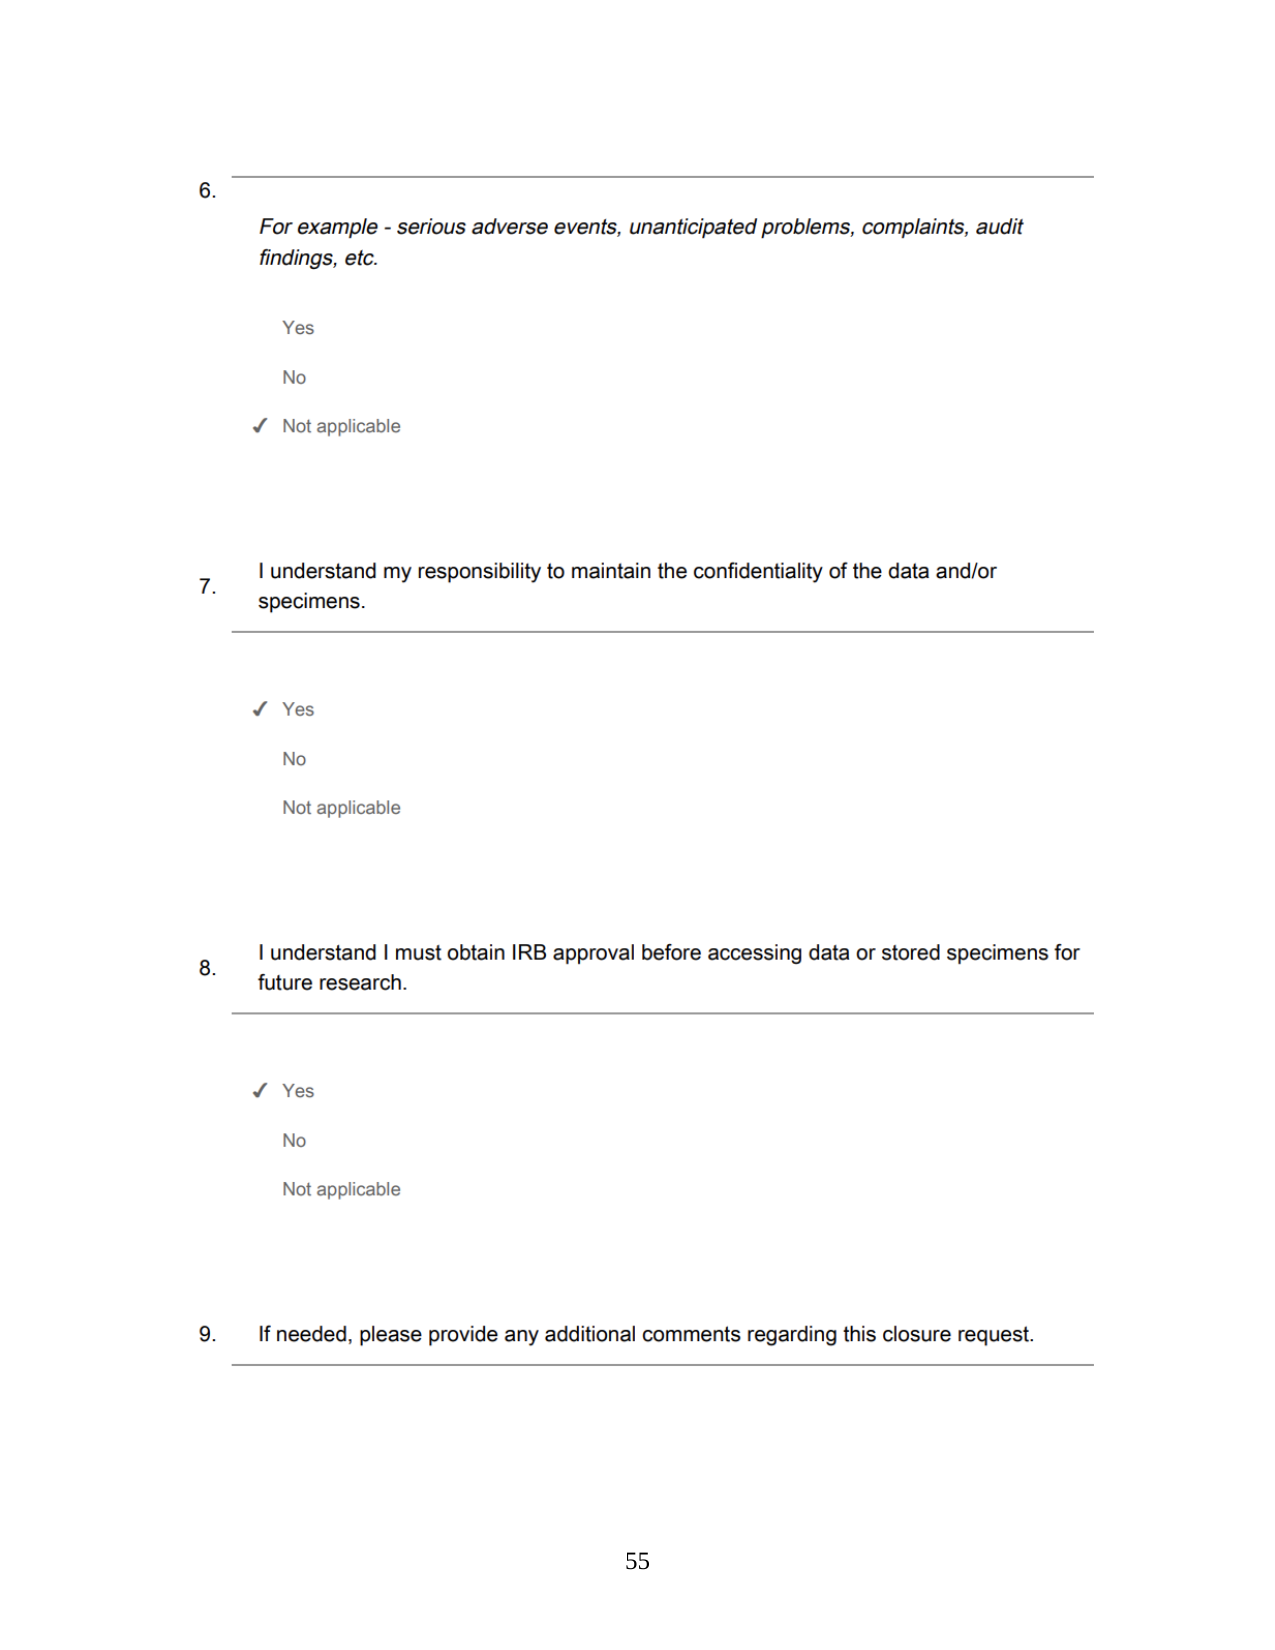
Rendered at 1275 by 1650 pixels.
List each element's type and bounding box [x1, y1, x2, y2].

picture [150, 150, 1125, 1456]
